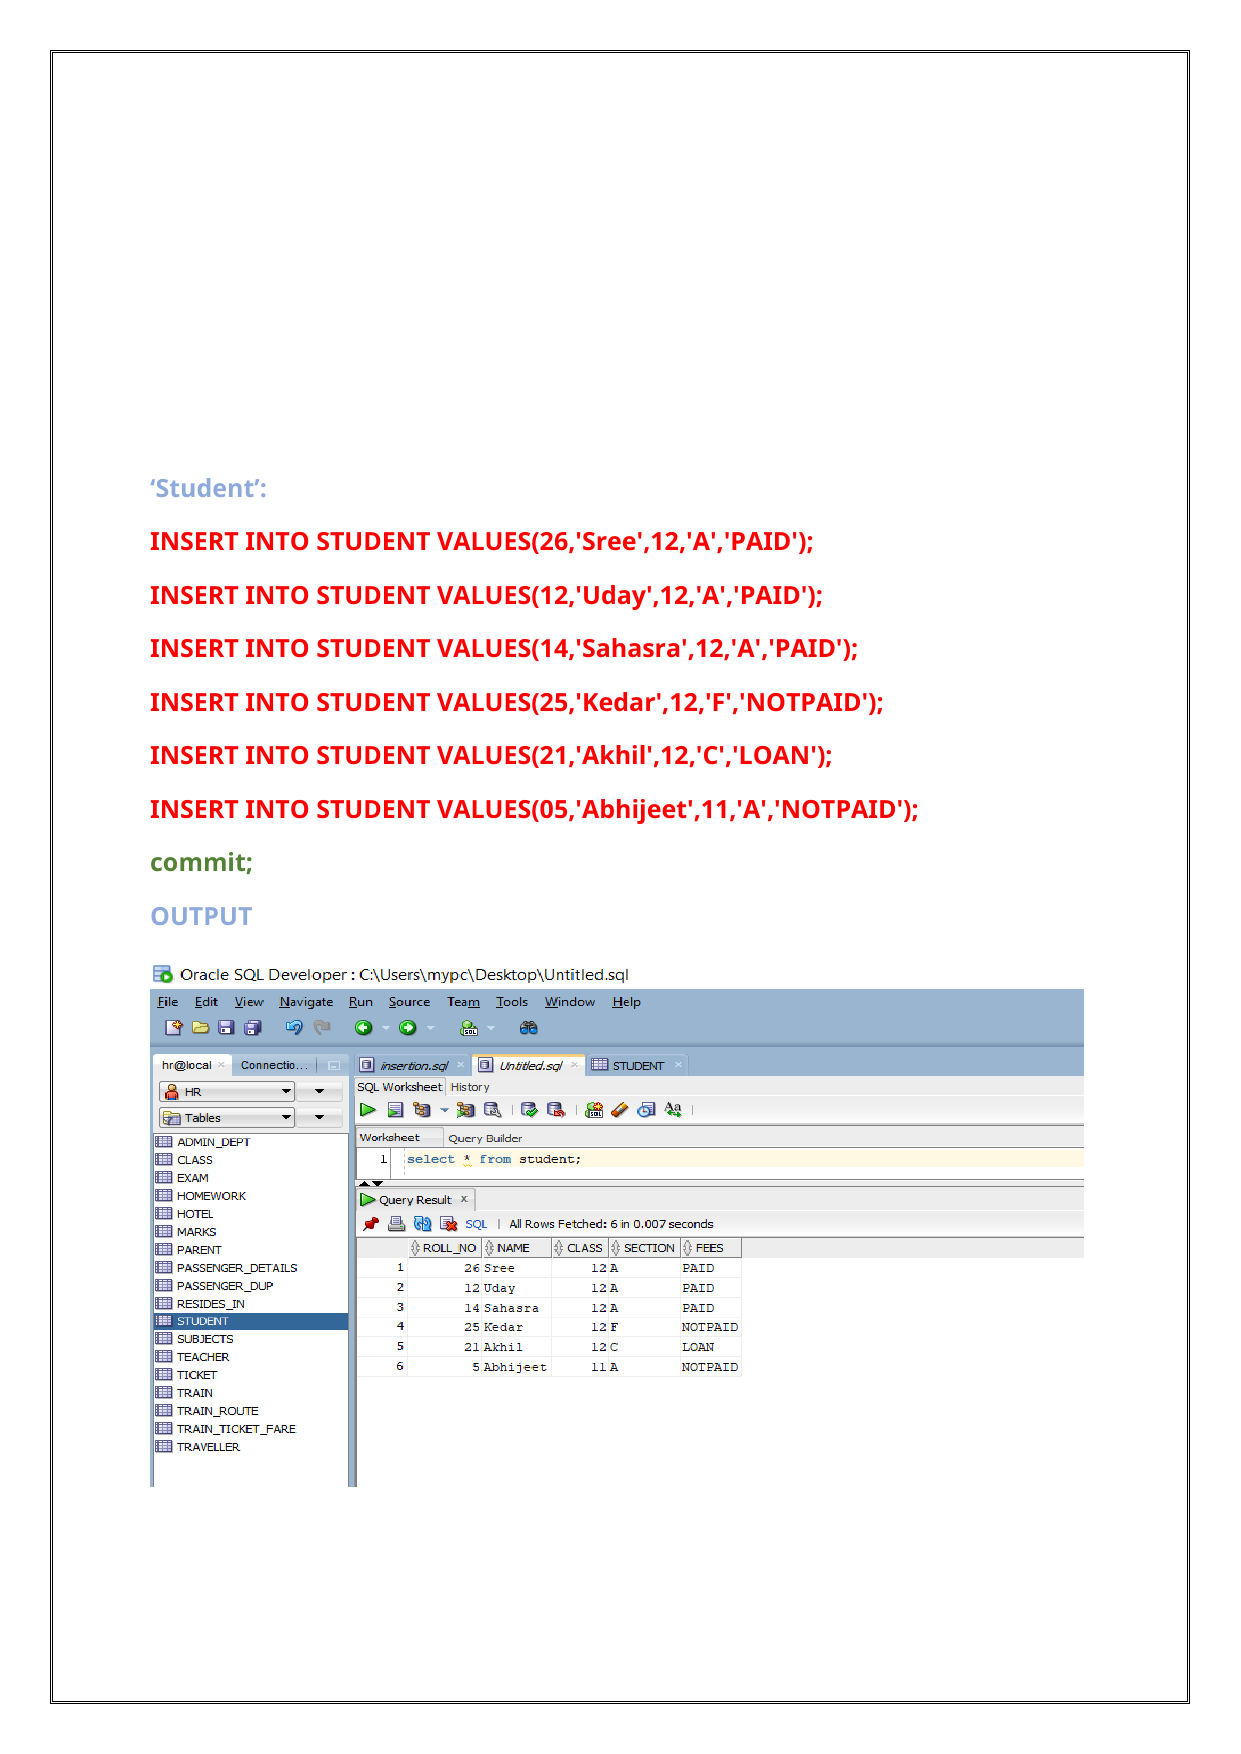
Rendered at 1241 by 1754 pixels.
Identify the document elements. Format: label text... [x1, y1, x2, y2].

text INSERT INTO STUDENT VALUES(12,'Uday',12,'A','PAID'); [150, 577, 1090, 612]
text ‘Student’: [150, 471, 1090, 505]
picture [150, 960, 1084, 1487]
text INSERT INTO STUDENT VALUES(05,'Abhijeet',11,'A','NOTPAID'); [150, 791, 1090, 825]
text INSERT INTO STUDENT VALUES(21,'Akhil',12,'C','LOAN'); [150, 738, 1090, 772]
text INSERT INTO STUDENT VALUES(14,'Sahasra',12,'A','PAID'); [150, 631, 1090, 665]
text commit; [150, 845, 1090, 879]
text INSERT INTO STUDENT VALUES(25,'Kedar',12,'F','NOTPAID'); [150, 684, 1090, 718]
text OUTPUT [150, 898, 1090, 932]
text INSERT INTO STUDENT VALUES(26,'Sree',12,'A','PAID'); [150, 524, 1090, 558]
